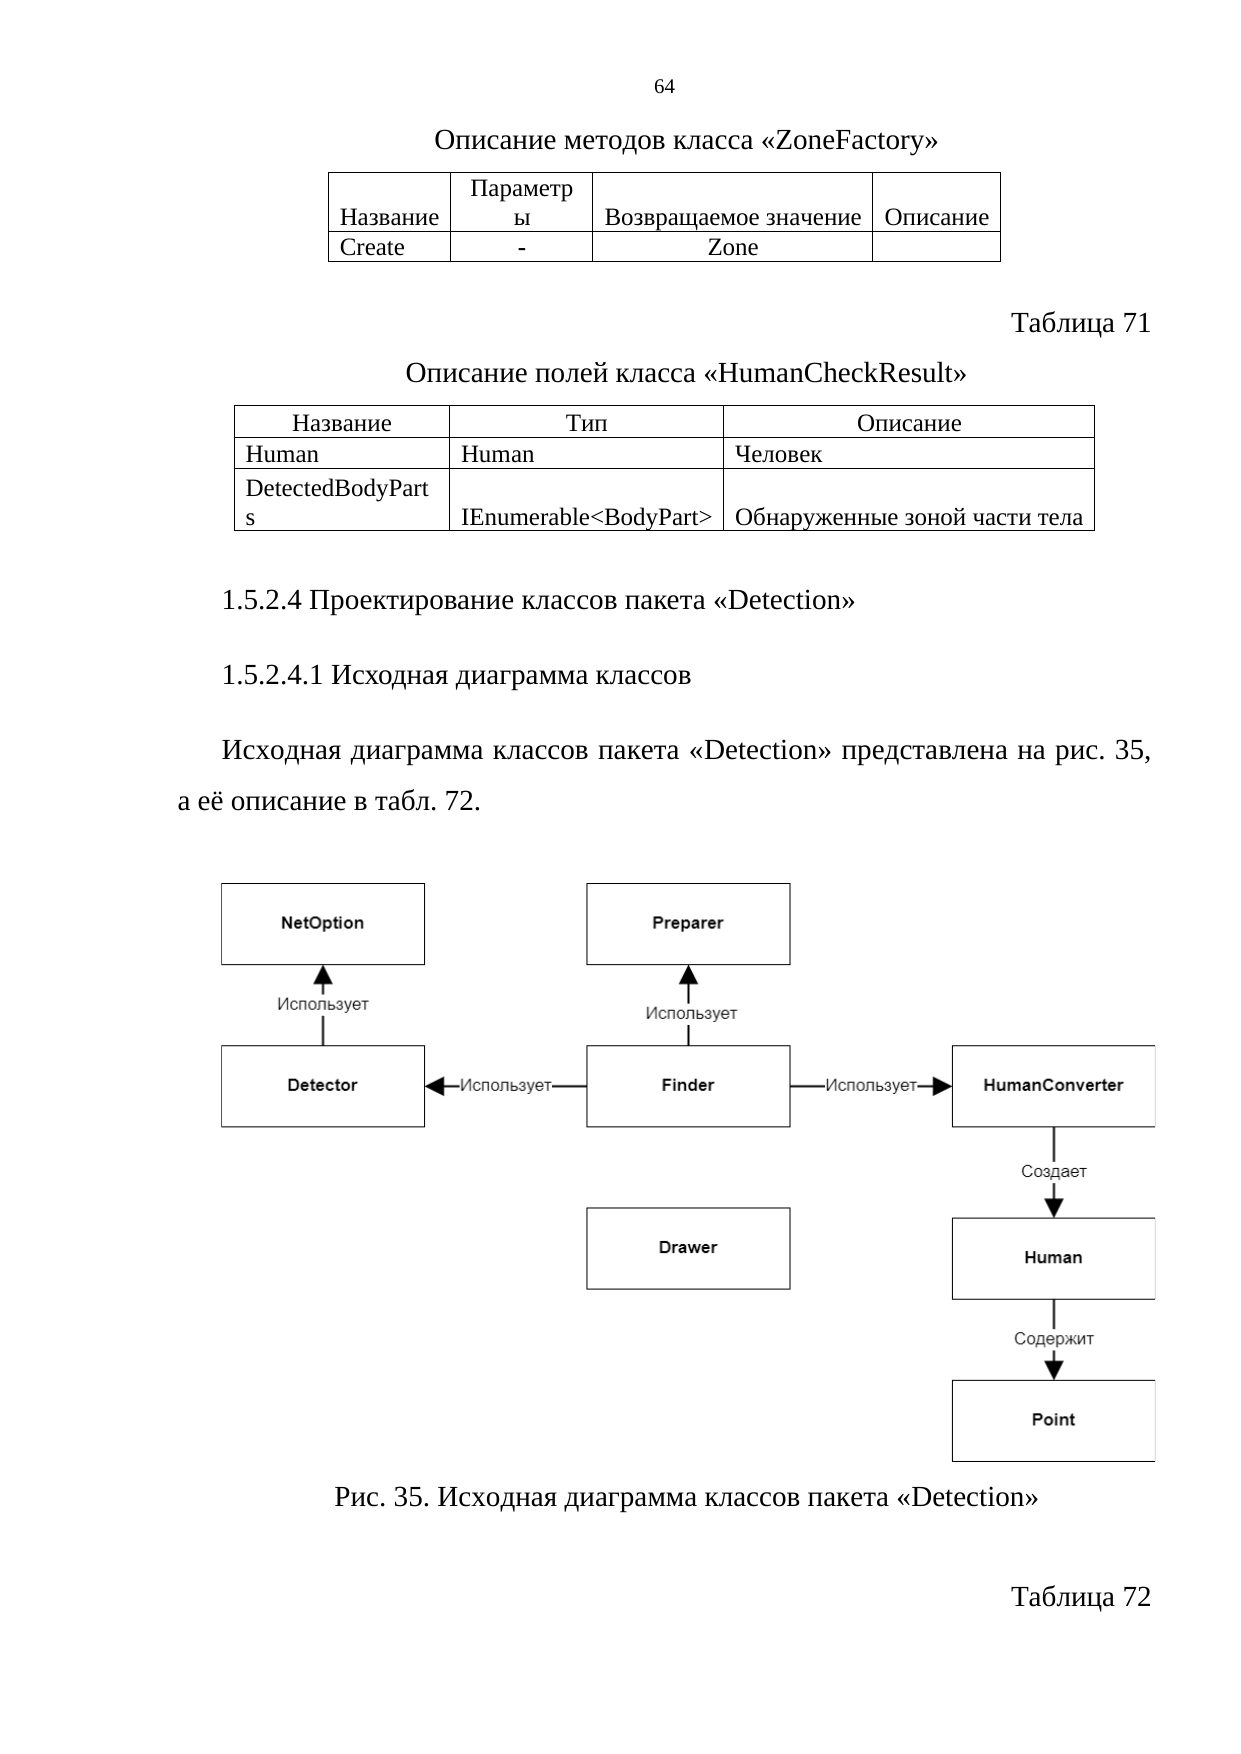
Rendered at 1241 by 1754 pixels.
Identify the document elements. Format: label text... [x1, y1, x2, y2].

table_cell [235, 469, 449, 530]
text Описание методов класса «ZoneFactory» [177, 122, 1152, 156]
text Таблица 72 [177, 1579, 1152, 1613]
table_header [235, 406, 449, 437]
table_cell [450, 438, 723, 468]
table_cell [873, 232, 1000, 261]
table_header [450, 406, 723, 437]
text Рис. 35. Исходная диаграмма классов пакета «Detection» [177, 1479, 1152, 1512]
text 1.5.2.4 Проектирование классов пакета «Detection» [177, 582, 1152, 615]
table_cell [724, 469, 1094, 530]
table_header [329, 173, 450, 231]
text Исходная диаграмма классов пакета «Detection» представлена на рис. 35, а её описание в табл. 72. [177, 732, 1152, 816]
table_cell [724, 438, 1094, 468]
text Описание полей класса «HumanCheckResult» [177, 355, 1152, 389]
picture [221, 883, 1156, 1462]
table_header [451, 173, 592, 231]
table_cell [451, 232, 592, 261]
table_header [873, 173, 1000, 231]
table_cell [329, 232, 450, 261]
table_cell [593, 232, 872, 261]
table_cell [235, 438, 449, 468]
text Таблица 71 [177, 305, 1152, 338]
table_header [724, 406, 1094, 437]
text 1.5.2.4.1 Исходная диаграмма классов [177, 657, 1152, 691]
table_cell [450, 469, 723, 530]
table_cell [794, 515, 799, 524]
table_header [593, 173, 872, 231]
